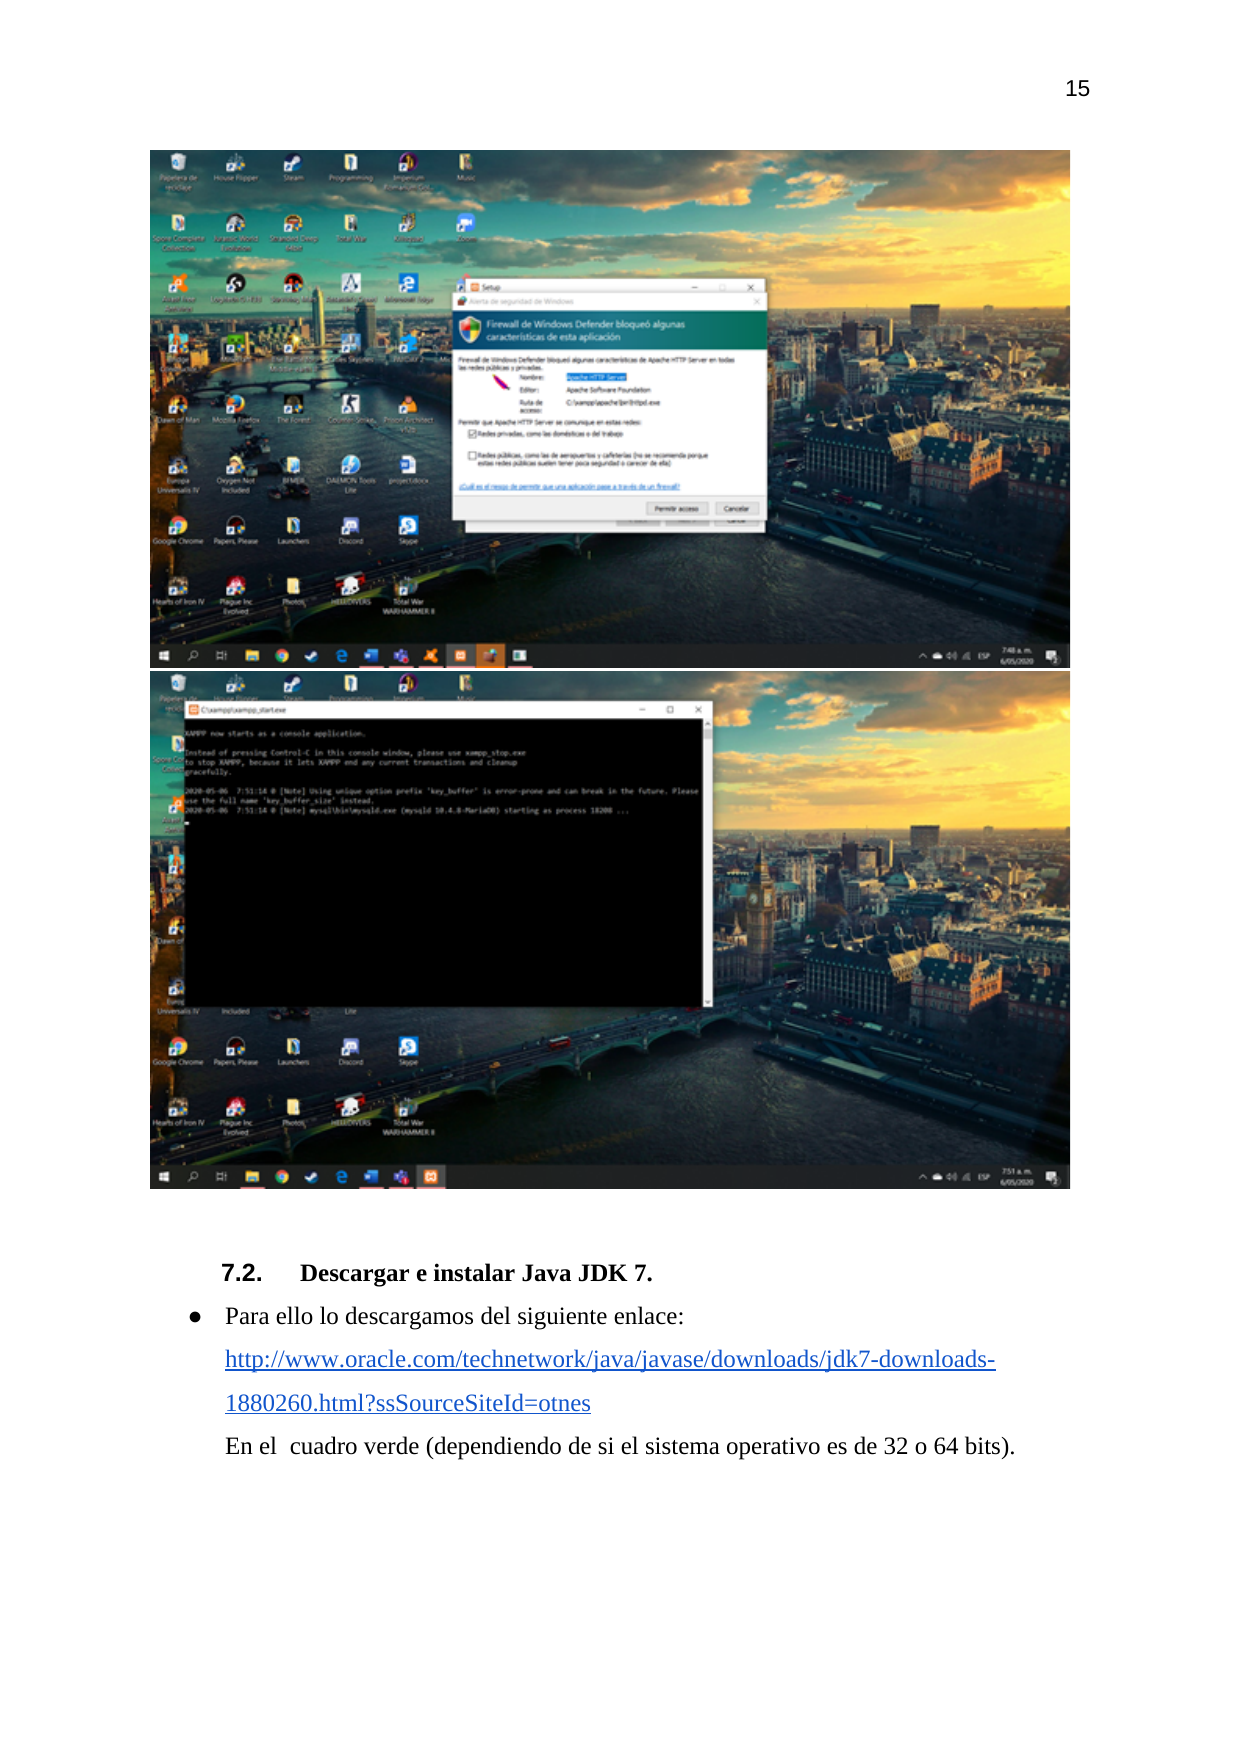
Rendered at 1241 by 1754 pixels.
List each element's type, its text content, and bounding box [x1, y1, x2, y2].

list Para ello lo descargamos del siguiente enlace: [187, 1301, 1090, 1330]
list Descargar e instalar Java JDK 7. [262, 1258, 1090, 1287]
picture [150, 671, 1071, 1189]
picture [150, 150, 1071, 668]
text En el cuadro verde (dependiendo de si el sistema operativo es de 32 o 64 bits). [225, 1431, 1090, 1459]
text http://www.oracle.com/technetwork/java/javase/downloads/jdk7-downloads-1880260.html?ssSourceSiteId=otnes [225, 1344, 1090, 1416]
